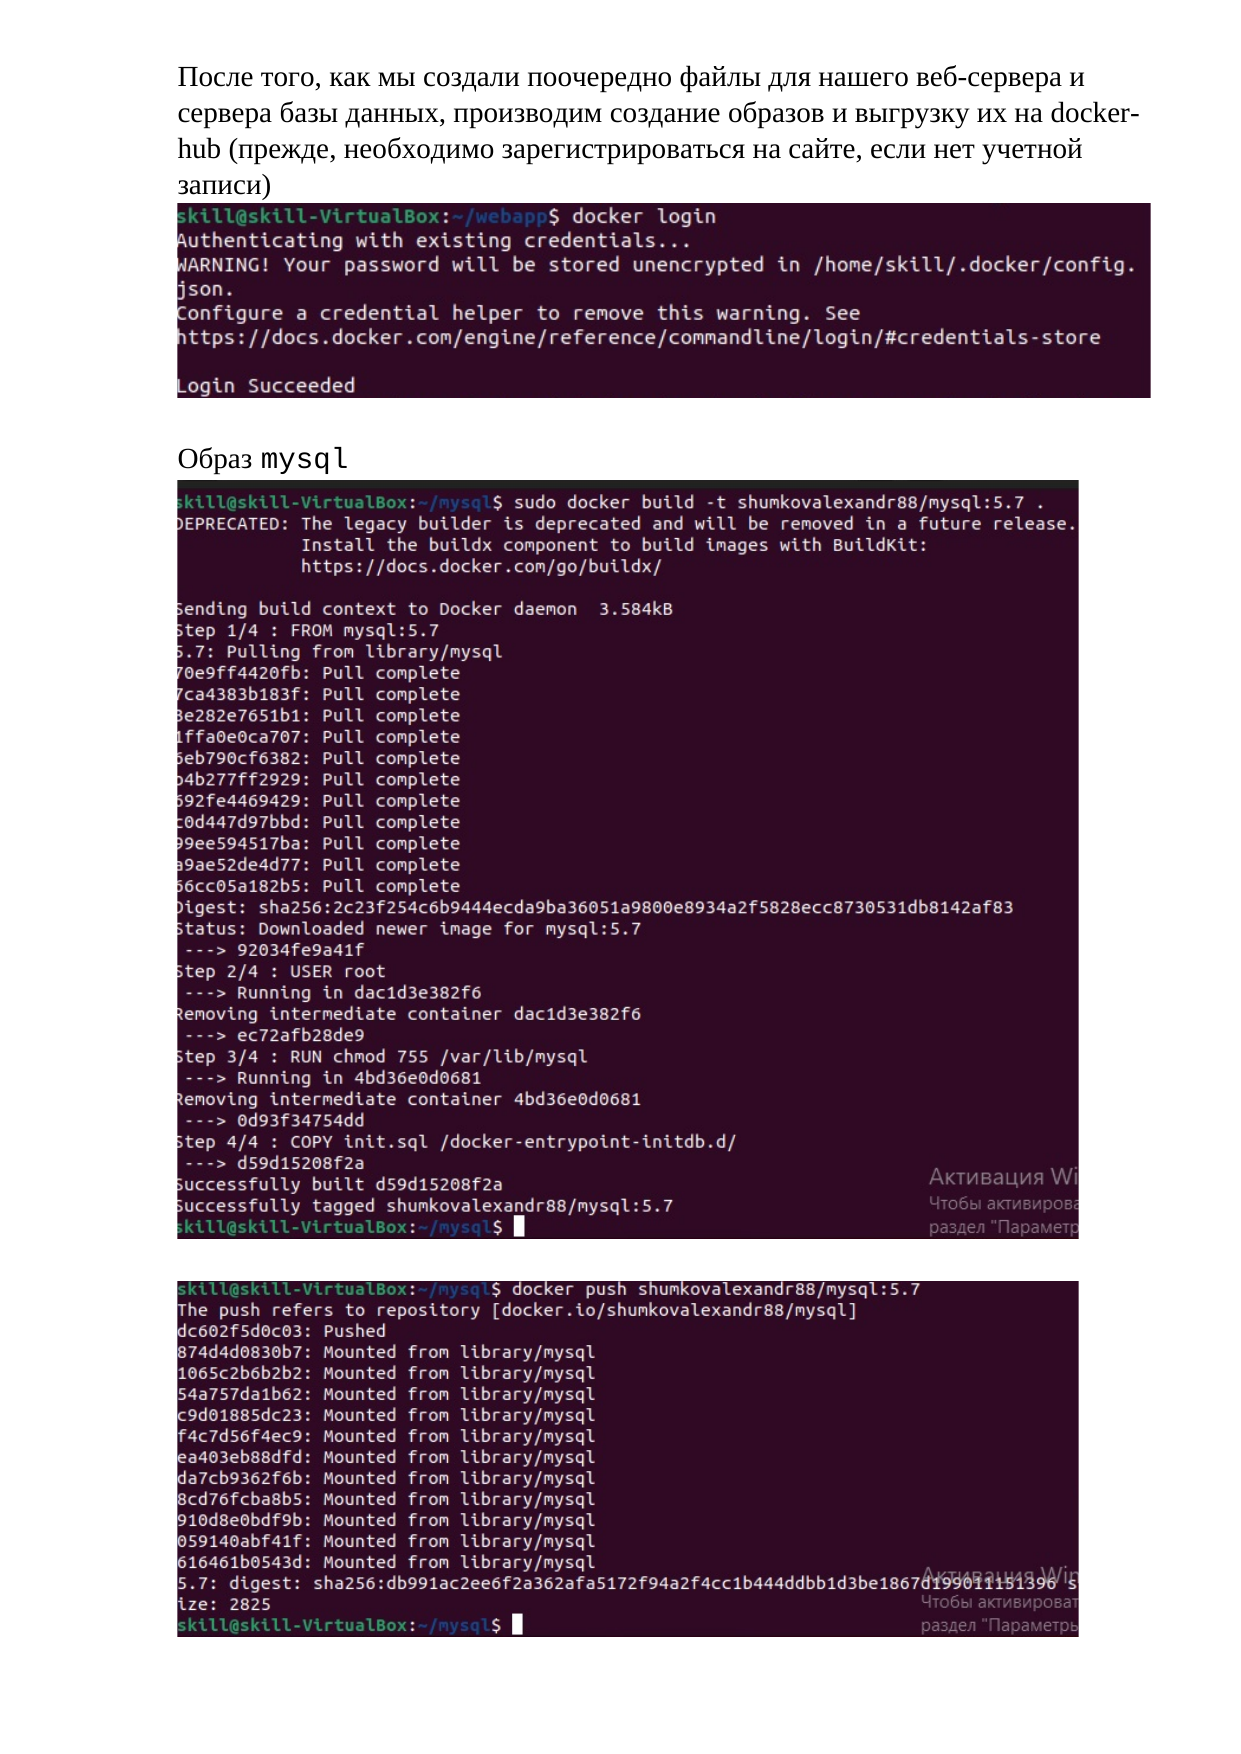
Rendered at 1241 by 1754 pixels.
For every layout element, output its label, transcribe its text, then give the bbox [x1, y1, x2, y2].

picture [177, 203, 1151, 398]
picture [177, 1281, 1079, 1637]
list После того, как мы создали поочередно файлы для нашего веб-сервера и сервера базы данных, производим создание образов и выгрузку их на docker-hub (прежде, необходимо зарегистрироваться на сайте, если нет учетной записи) [177, 59, 1152, 201]
picture [177, 480, 1079, 1239]
list Образ mysql [177, 441, 1152, 477]
